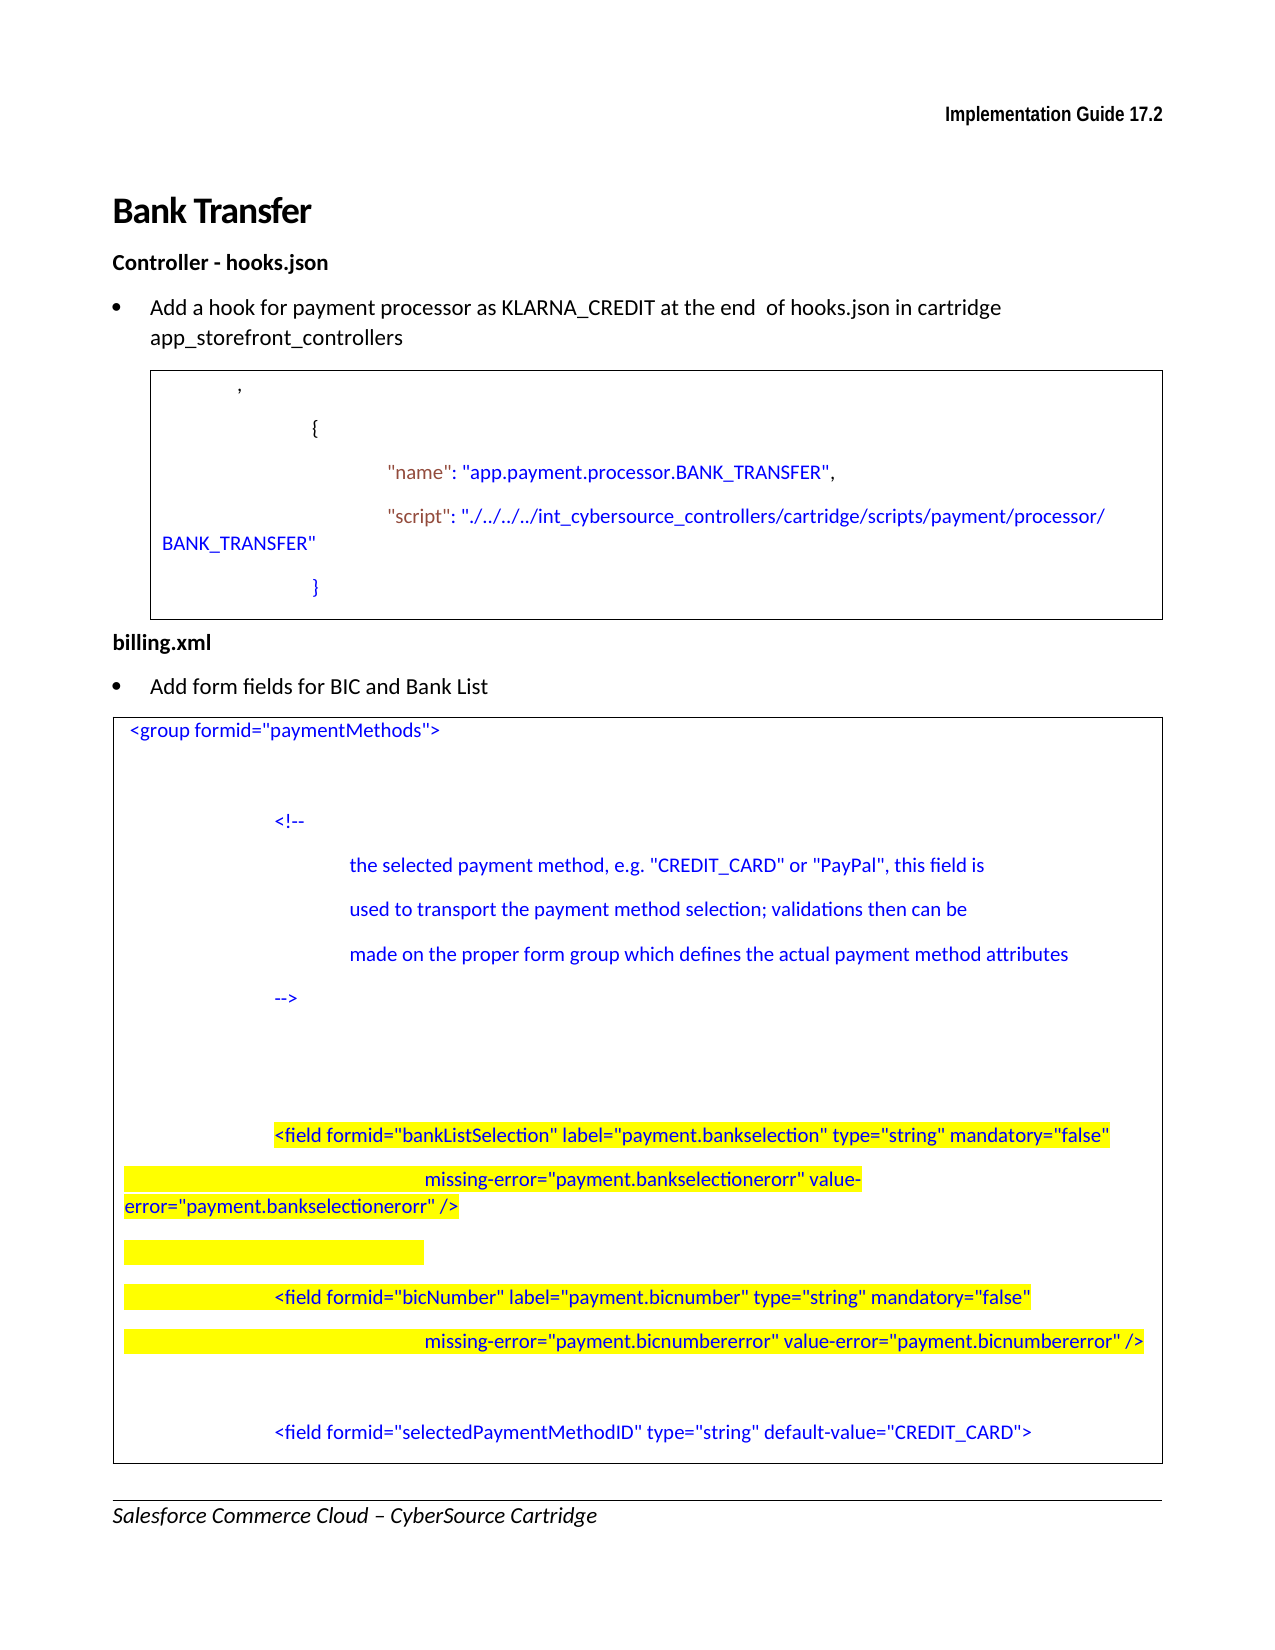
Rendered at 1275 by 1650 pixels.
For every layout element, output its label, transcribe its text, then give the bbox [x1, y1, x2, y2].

table_header , { "name": "app.payment.processor.BANK_TRANSFER", "script": "./../../../int_cybersource_controllers/cartridge/scripts/payment/processor/BANK_TRANSFER" } [151, 371, 1162, 619]
subtitle billing.xml [112, 628, 1162, 656]
subtitle Bank Transfer [112, 187, 1162, 233]
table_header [114, 718, 1162, 1463]
list Add form fields for BIC and Bank List [112, 673, 1162, 700]
subtitle Controller - hooks.json [112, 248, 1162, 276]
list Add a hook for payment processor as KLARNA_CREDIT at the end of hooks.json in cartridge app_storefront_controllers [112, 293, 1162, 351]
